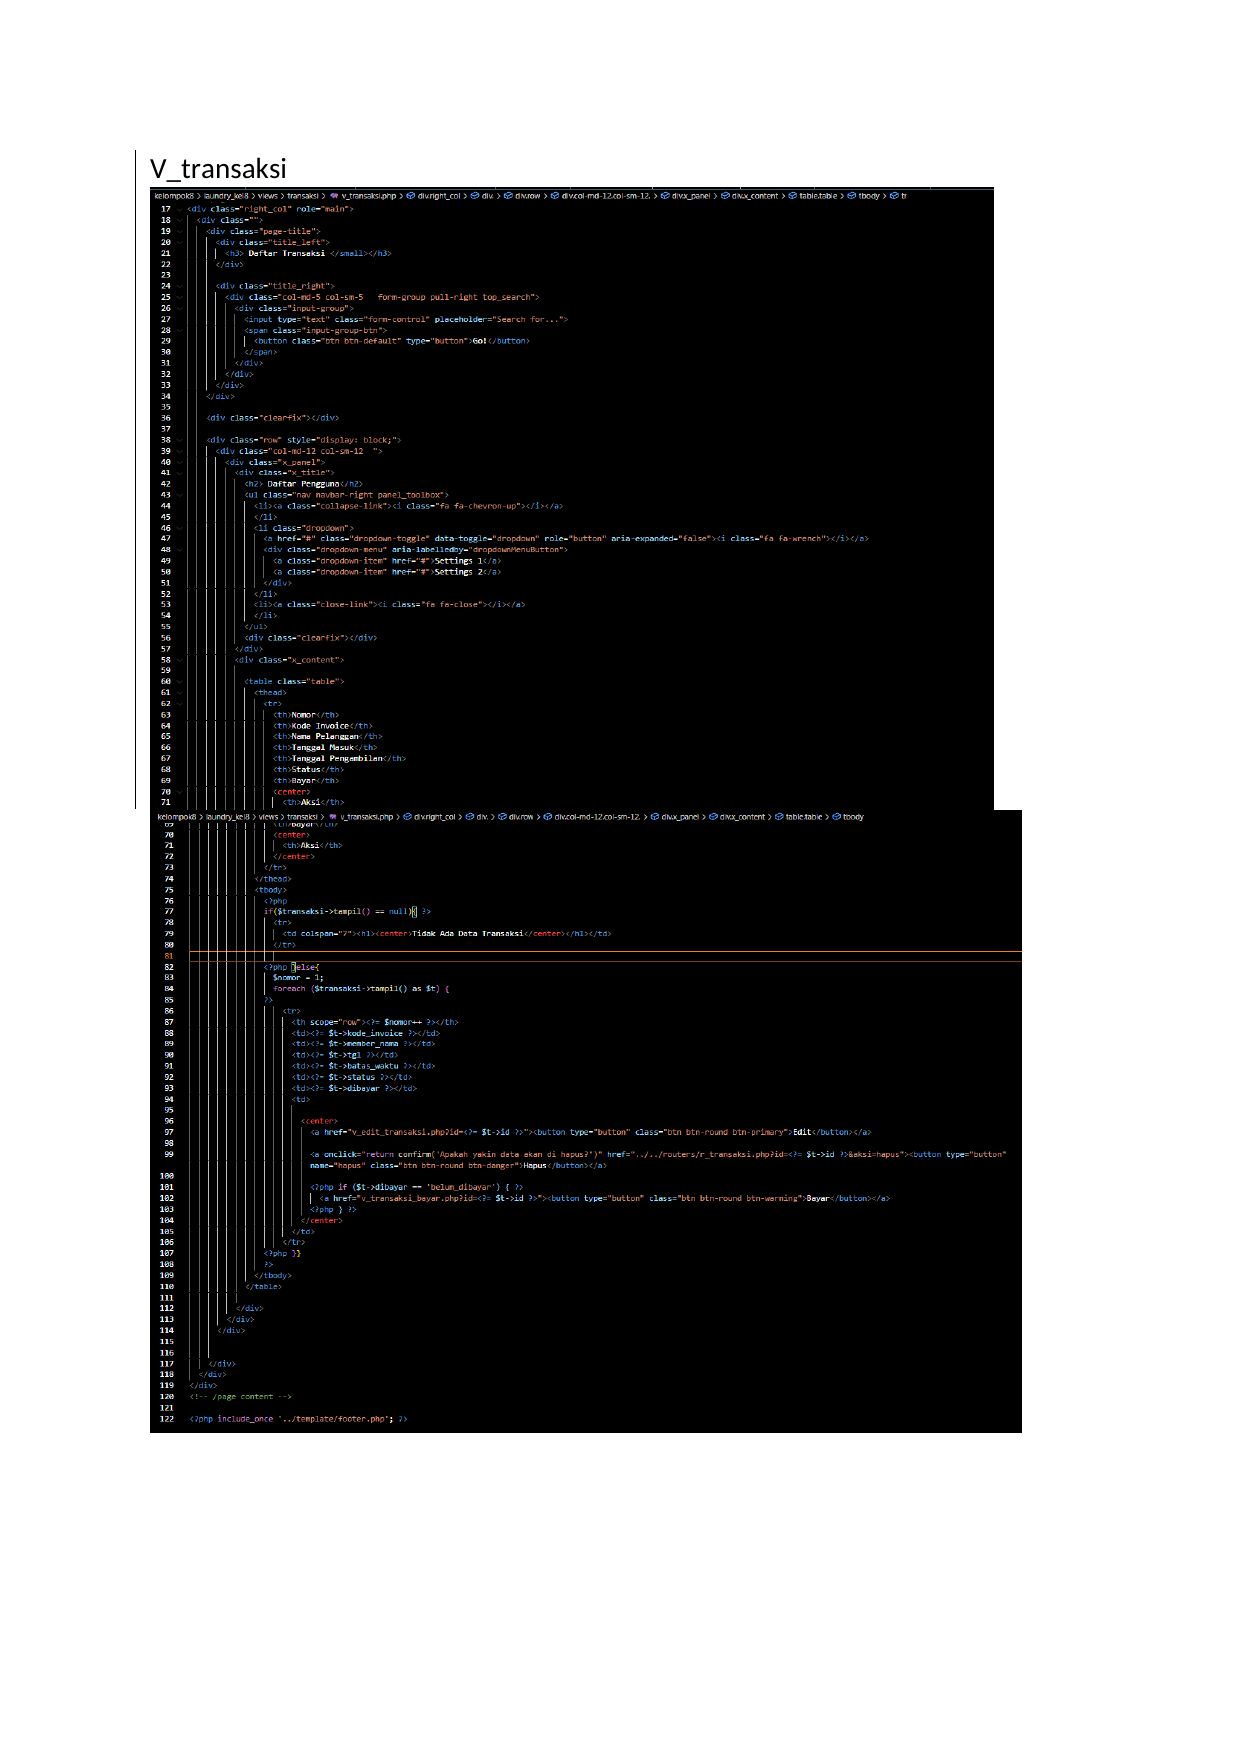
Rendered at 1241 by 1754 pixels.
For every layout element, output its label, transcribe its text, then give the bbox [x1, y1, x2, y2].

picture [150, 187, 1022, 1433]
